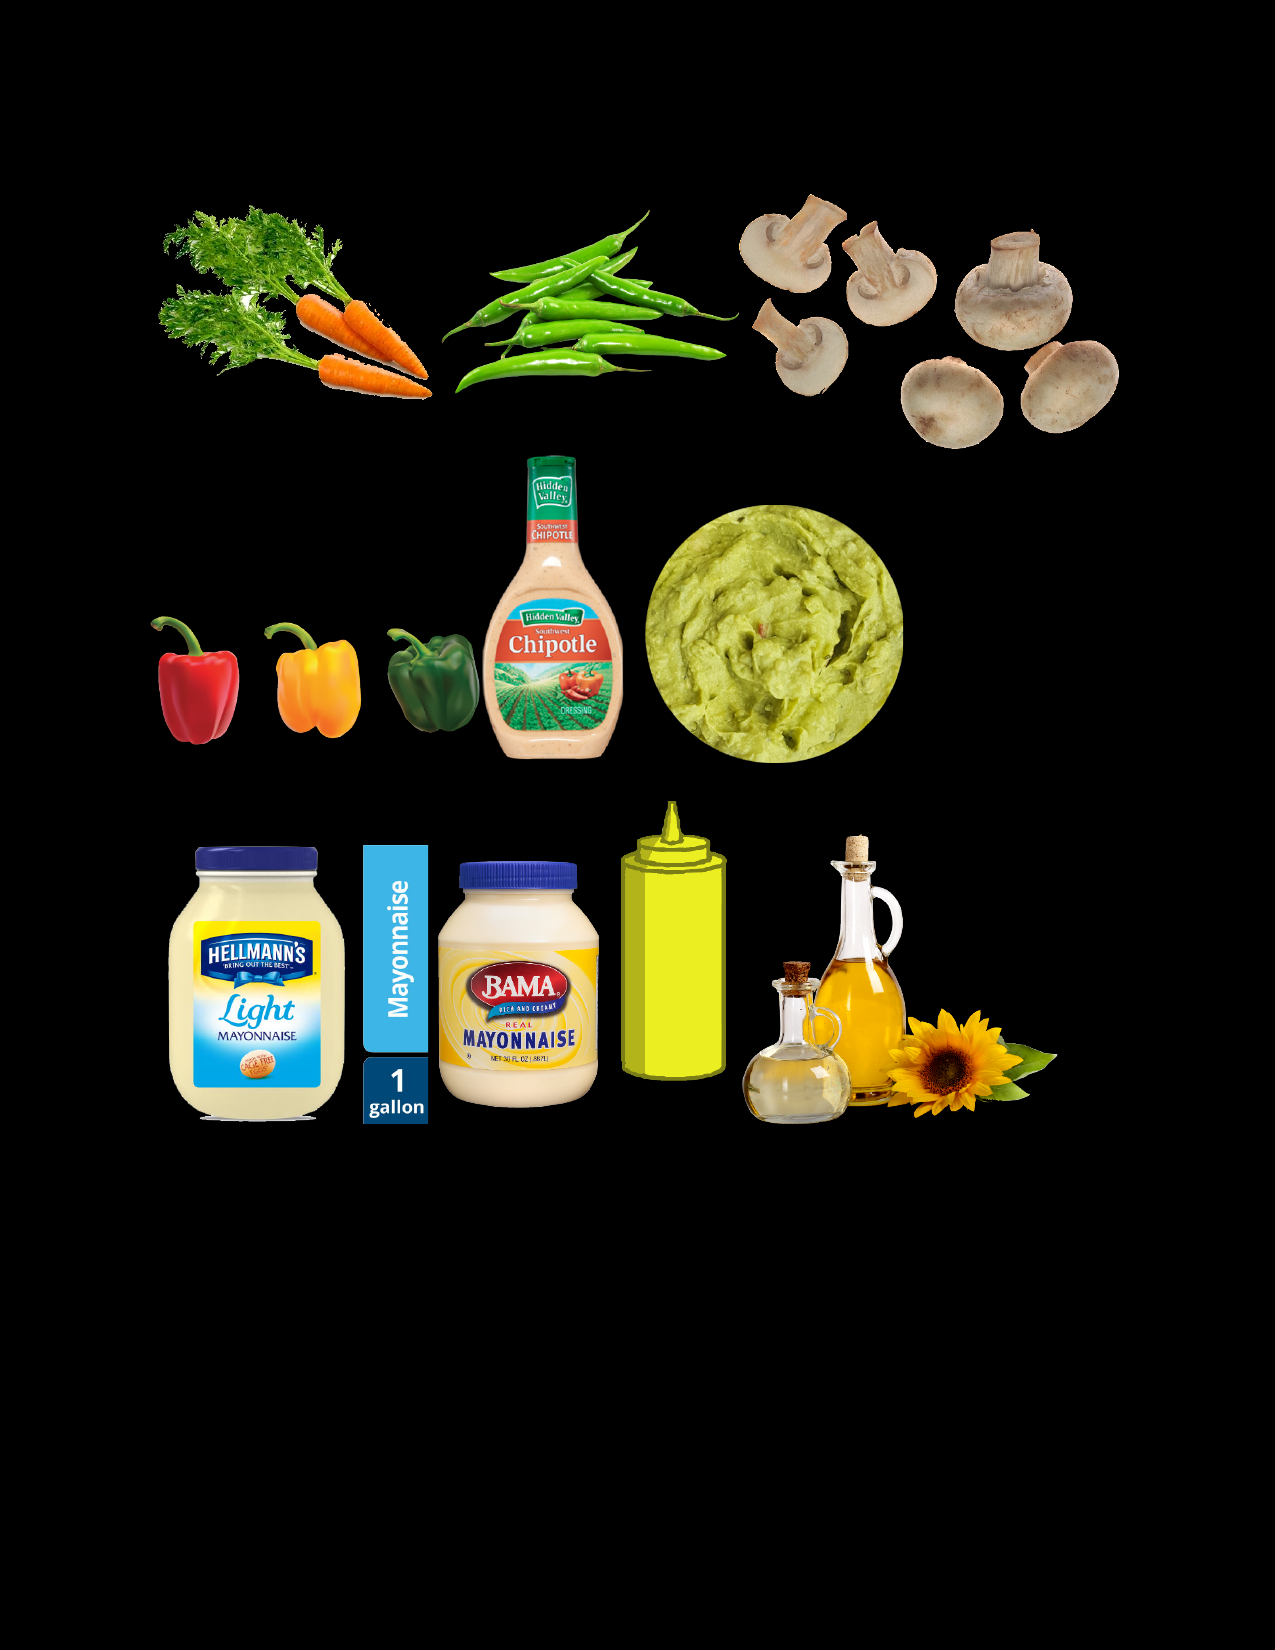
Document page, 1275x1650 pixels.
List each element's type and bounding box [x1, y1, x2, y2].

picture [150, 450, 904, 763]
picture [150, 765, 1058, 1124]
picture [150, 150, 1119, 449]
